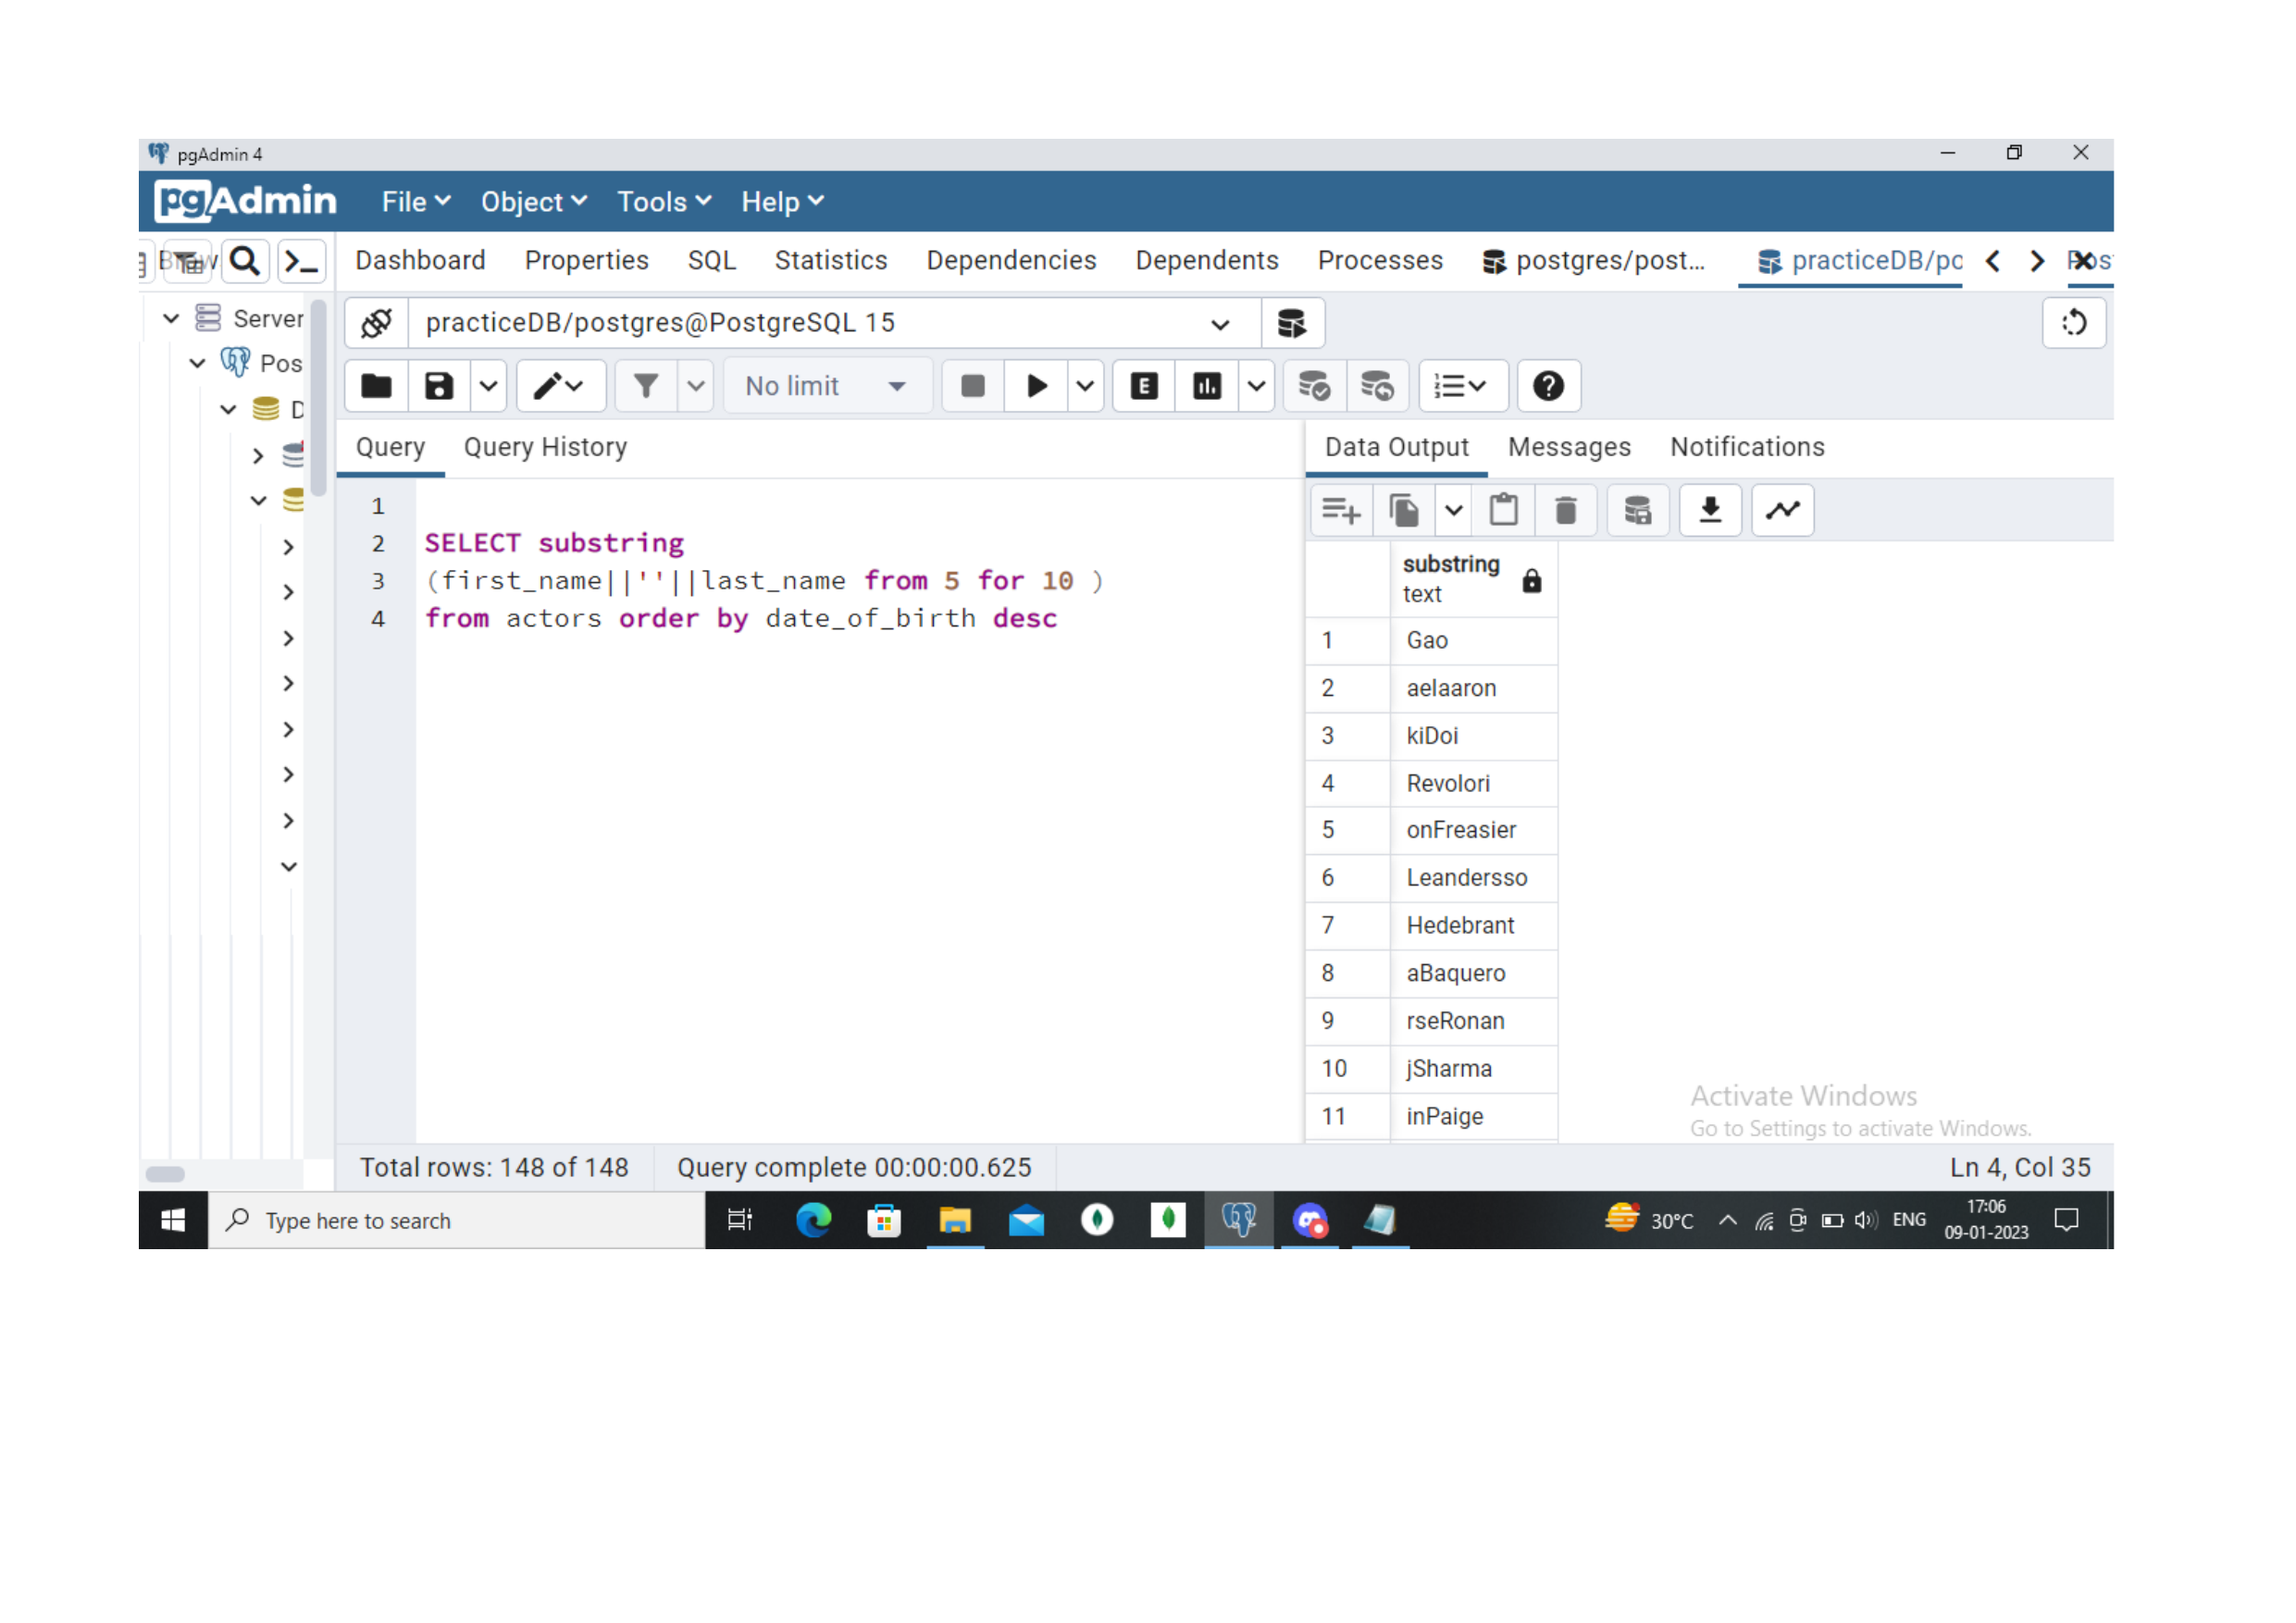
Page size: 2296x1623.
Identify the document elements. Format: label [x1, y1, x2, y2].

picture [139, 139, 2115, 1249]
